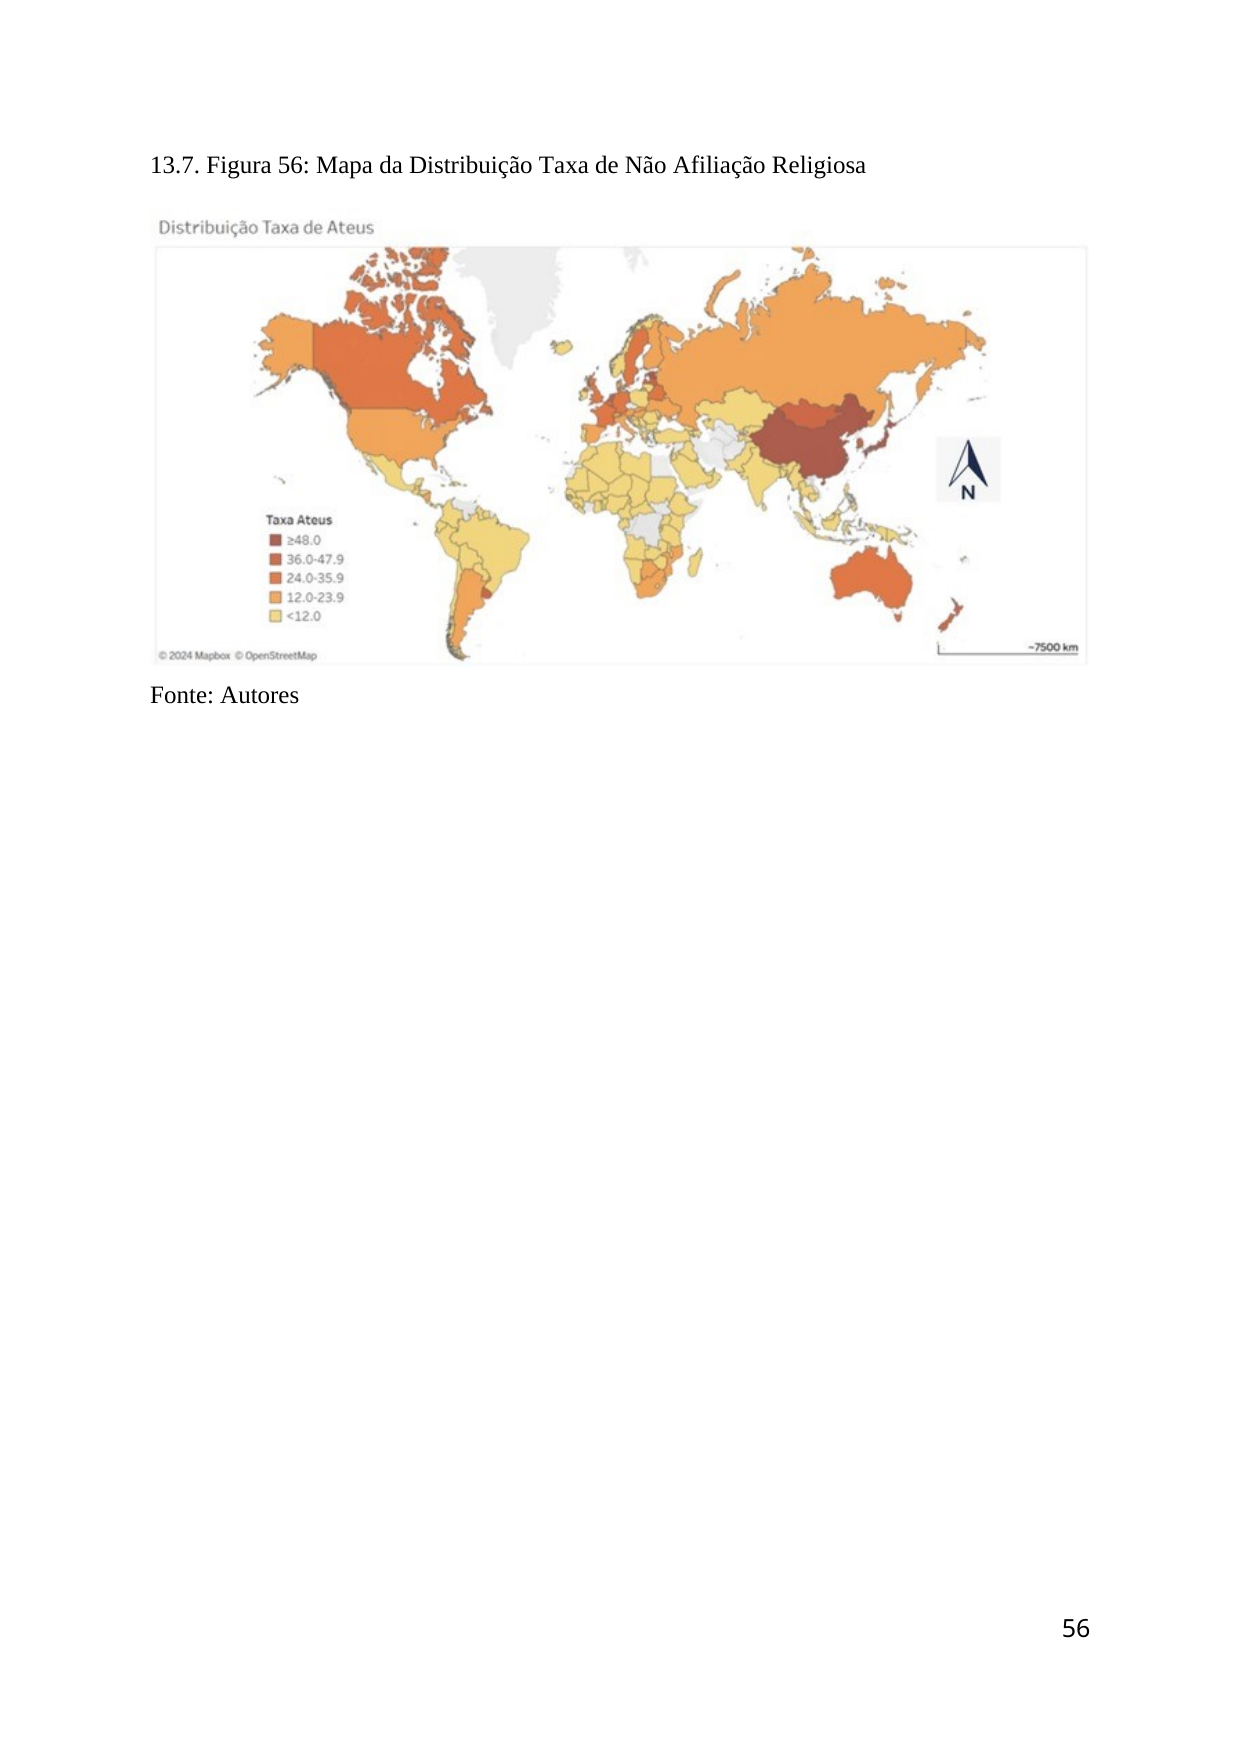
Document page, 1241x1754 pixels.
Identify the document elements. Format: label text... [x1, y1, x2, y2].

picture [150, 208, 1089, 667]
text 13.7. Figura 56: Mapa da Distribuição Taxa de Não Afiliação Religiosa [150, 150, 1090, 179]
